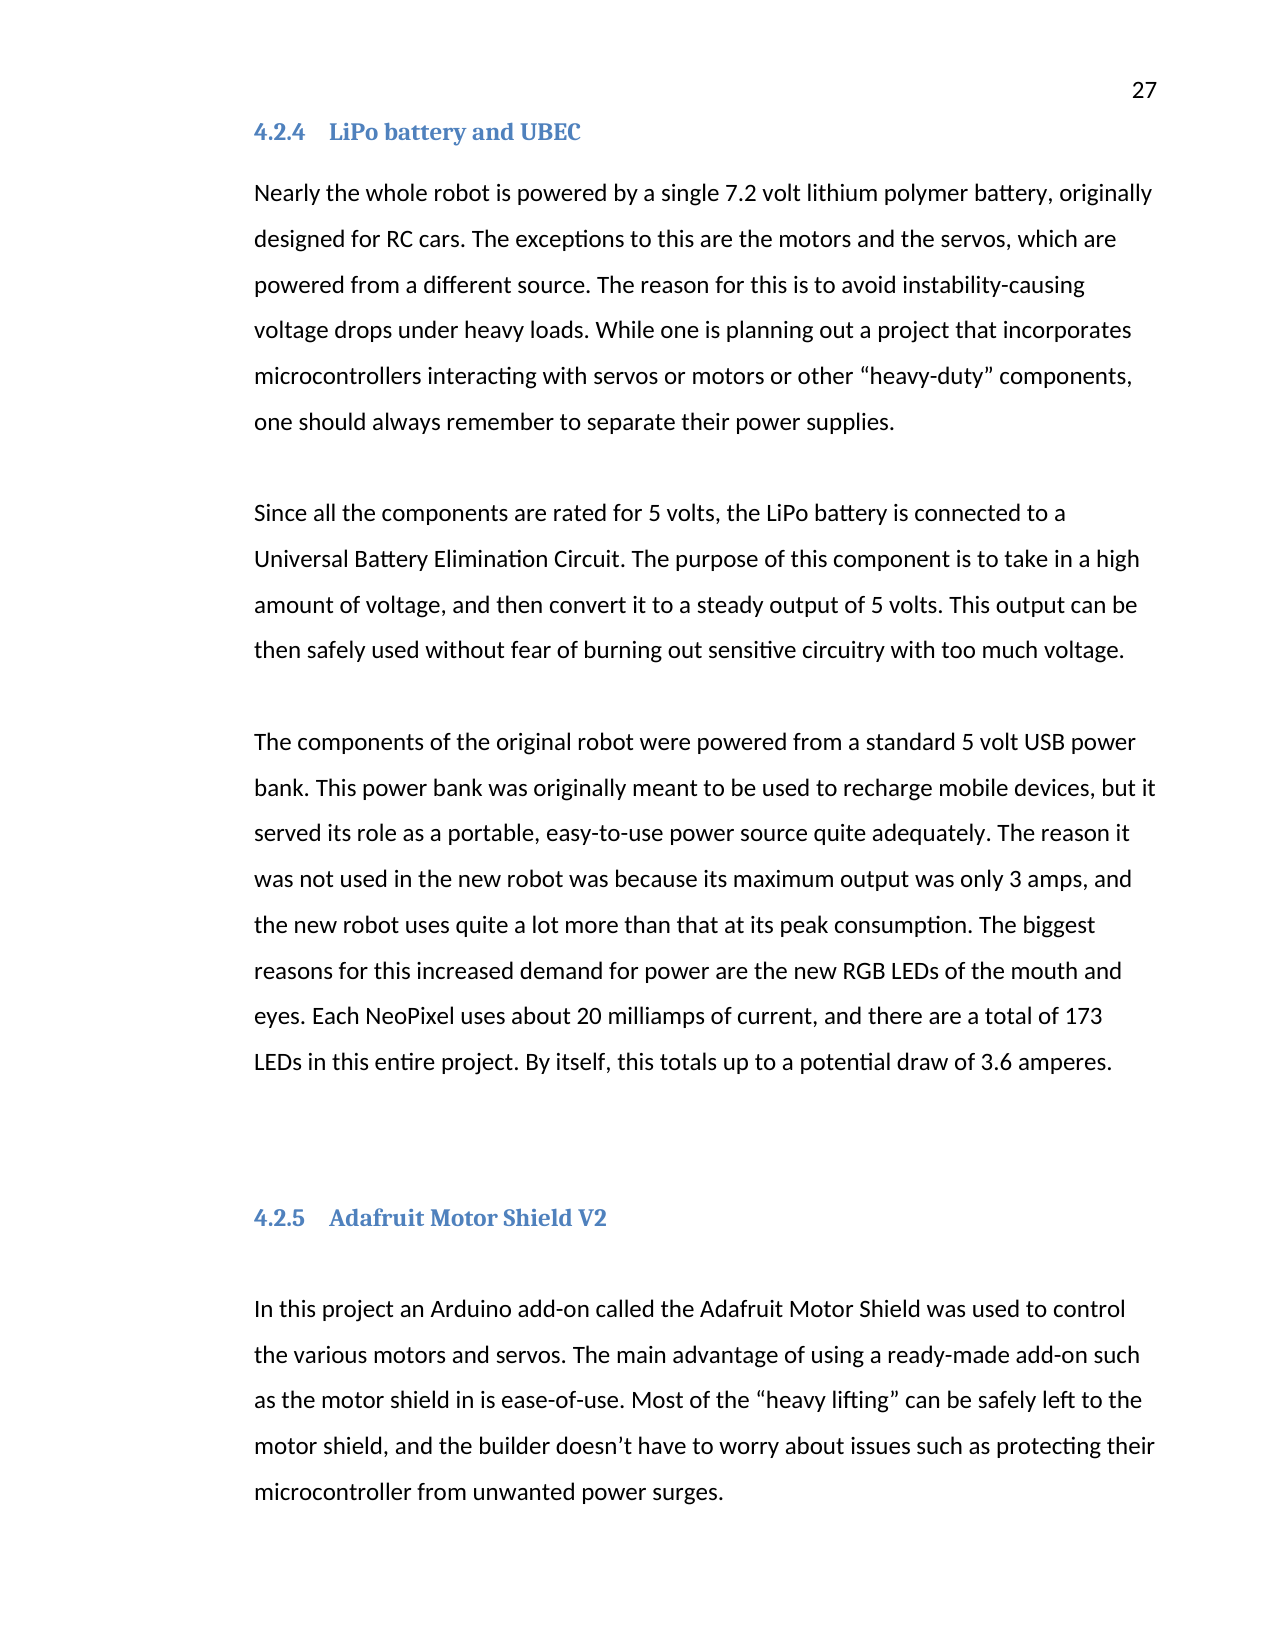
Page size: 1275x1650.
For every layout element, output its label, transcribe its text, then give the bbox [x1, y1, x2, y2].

subtitle Adafruit Motor Shield V2 [254, 1204, 1157, 1233]
text Since all the components are rated for 5 volts, the LiPo battery is connected to a Universal Battery Elimination Circuit. The purpose of this component is to take in a high amount of voltage, and then convert it to a steady output of 5 volts. This output can be then safely used without fear of burning out sensitive circuitry with too much voltage. [254, 497, 1157, 665]
subtitle LiPo battery and UBEC [254, 118, 1157, 147]
text The components of the original robot were powered from a standard 5 volt USB power bank. This power bank was originally meant to be used to recharge mobile devices, but it served its role as a portable, easy-to-use power source quite adequately. The reason it was not used in the new robot was because its maximum output was only 3 amps, and the new robot uses quite a lot more than that at its peak consumption. The biggest reasons for this increased demand for power are the new RGB LEDs of the mouth and eyes. Each NeoPixel uses about 20 milliamps of current, and there are a total of 173 LEDs in this entire project. By itself, this totals up to a potential draw of 3.6 amperes. [254, 726, 1157, 1077]
text In this project an Arduino add-on called the Adafruit Motor Shield was used to control the various motors and servos. The main advantage of using a ready-made add-on such as the motor shield in is ease-of-use. Most of the “heavy lifting” can be safely left to the motor shield, and the builder doesn’t have to worry about issues such as protecting their microcontroller from unwanted power surges. [254, 1293, 1157, 1507]
text Nearly the whole robot is powered by a single 7.2 volt lithium polymer battery, originally designed for RC cars. The exceptions to this are the motors and the servos, which are powered from a different source. The reason for this is to avoid instability-causing voltage drops under heavy loads. While one is planning out a project that incorporates microcontrollers interacting with servos or motors or other “heavy-duty” components, one should always remember to separate their power supplies. [254, 177, 1157, 437]
